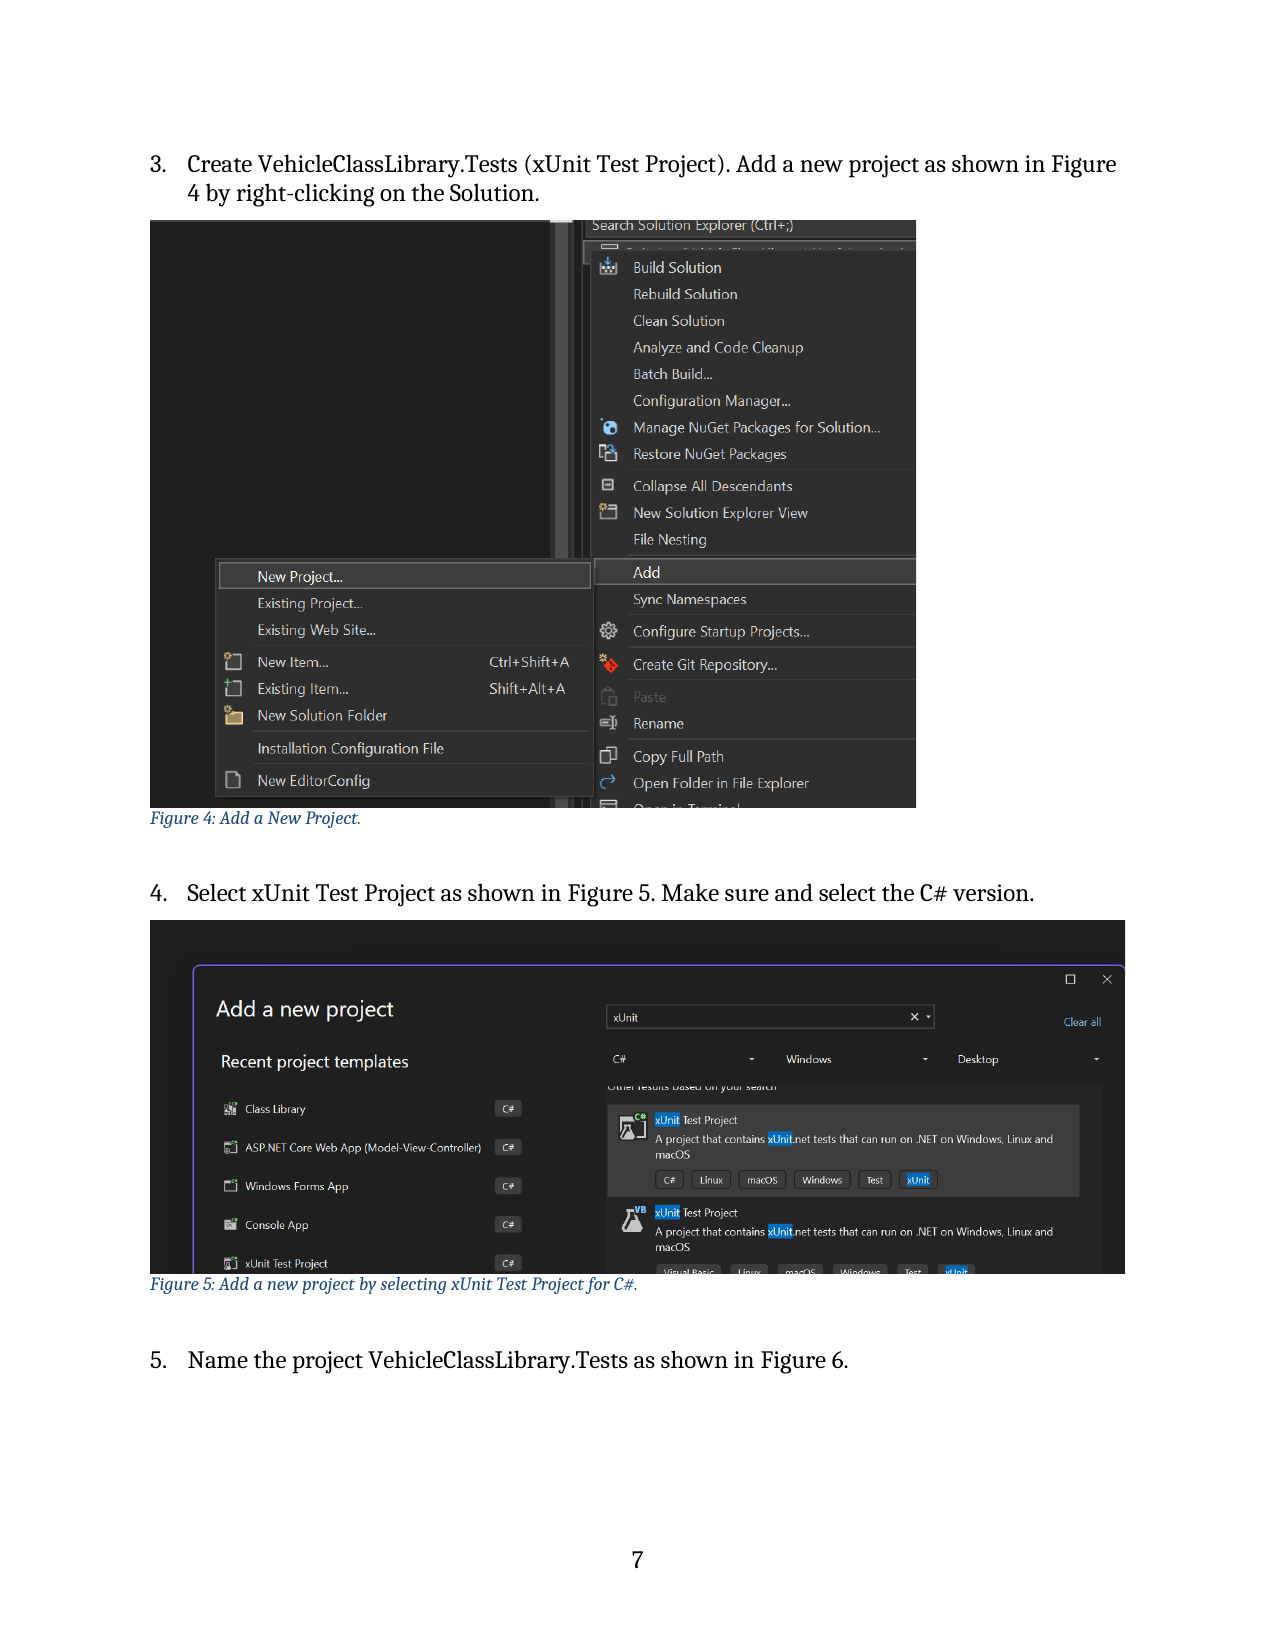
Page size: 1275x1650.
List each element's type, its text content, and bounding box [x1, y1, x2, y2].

text Figure 4: Add a New Project. [150, 807, 1125, 829]
picture [150, 220, 917, 808]
list Create VehicleClassLibrary.Tests (xUnit Test Project). Add a new project as shown in Figure 4 by right-clicking on the Solution. [150, 150, 1125, 207]
text Figure 5: Add a new project by selecting xUnit Test Project for C#. [150, 1274, 1125, 1296]
list Select xUnit Test Project as shown in Figure 5. Make sure and select the C# version. [150, 879, 1125, 908]
list Name the project VehicleClassLibrary.Tests as shown in Figure 6. [150, 1346, 1125, 1374]
picture [150, 920, 1125, 1274]
